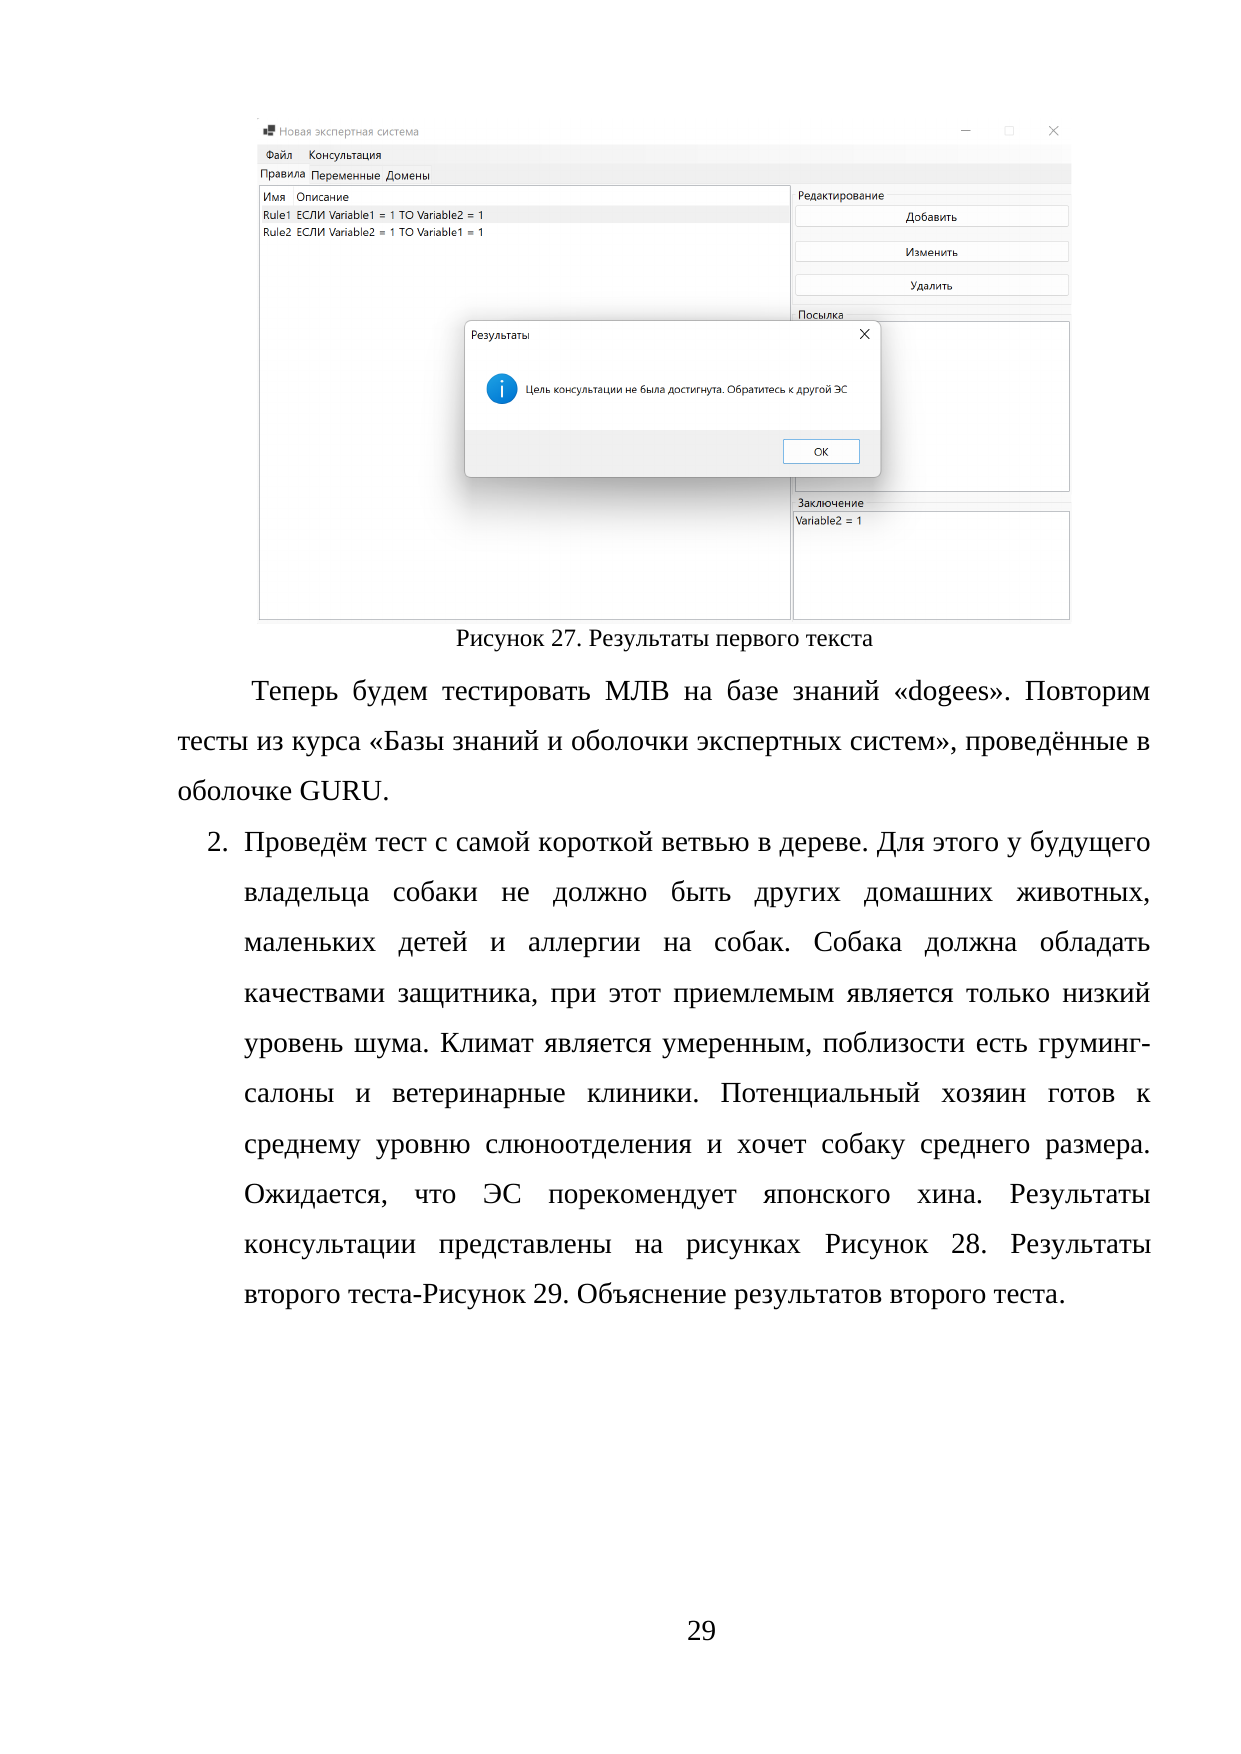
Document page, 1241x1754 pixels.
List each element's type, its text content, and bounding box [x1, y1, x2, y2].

list Проведём тест с самой короткой ветвью в дереве. Для этого у будущего владельца собаки не должно быть других домашних животных, маленьких детей и аллергии на собак. Собака должна обладать качествами защитника, при этот приемлемым является только низкий уровень шума. Климат является умеренным, поблизости есть груминг-салоны и ветеринарные клиники. Потенциальный хозяин готов к среднему уровню слюноотделения и хочет собаку среднего размера. Ожидается, что ЭС порекомендует японского хина. Результаты консультации представлены на рисунках 28-29. [207, 824, 1152, 1310]
text Рисунок 27. Результаты первого текста [177, 623, 1152, 652]
picture [257, 118, 1072, 624]
text Теперь будем тестировать МЛВ на базе знаний «dogees». Повторим тесты из курса «Базы знаний и оболочки экспертных систем», проведённые в оболочке GURU. [177, 673, 1152, 807]
